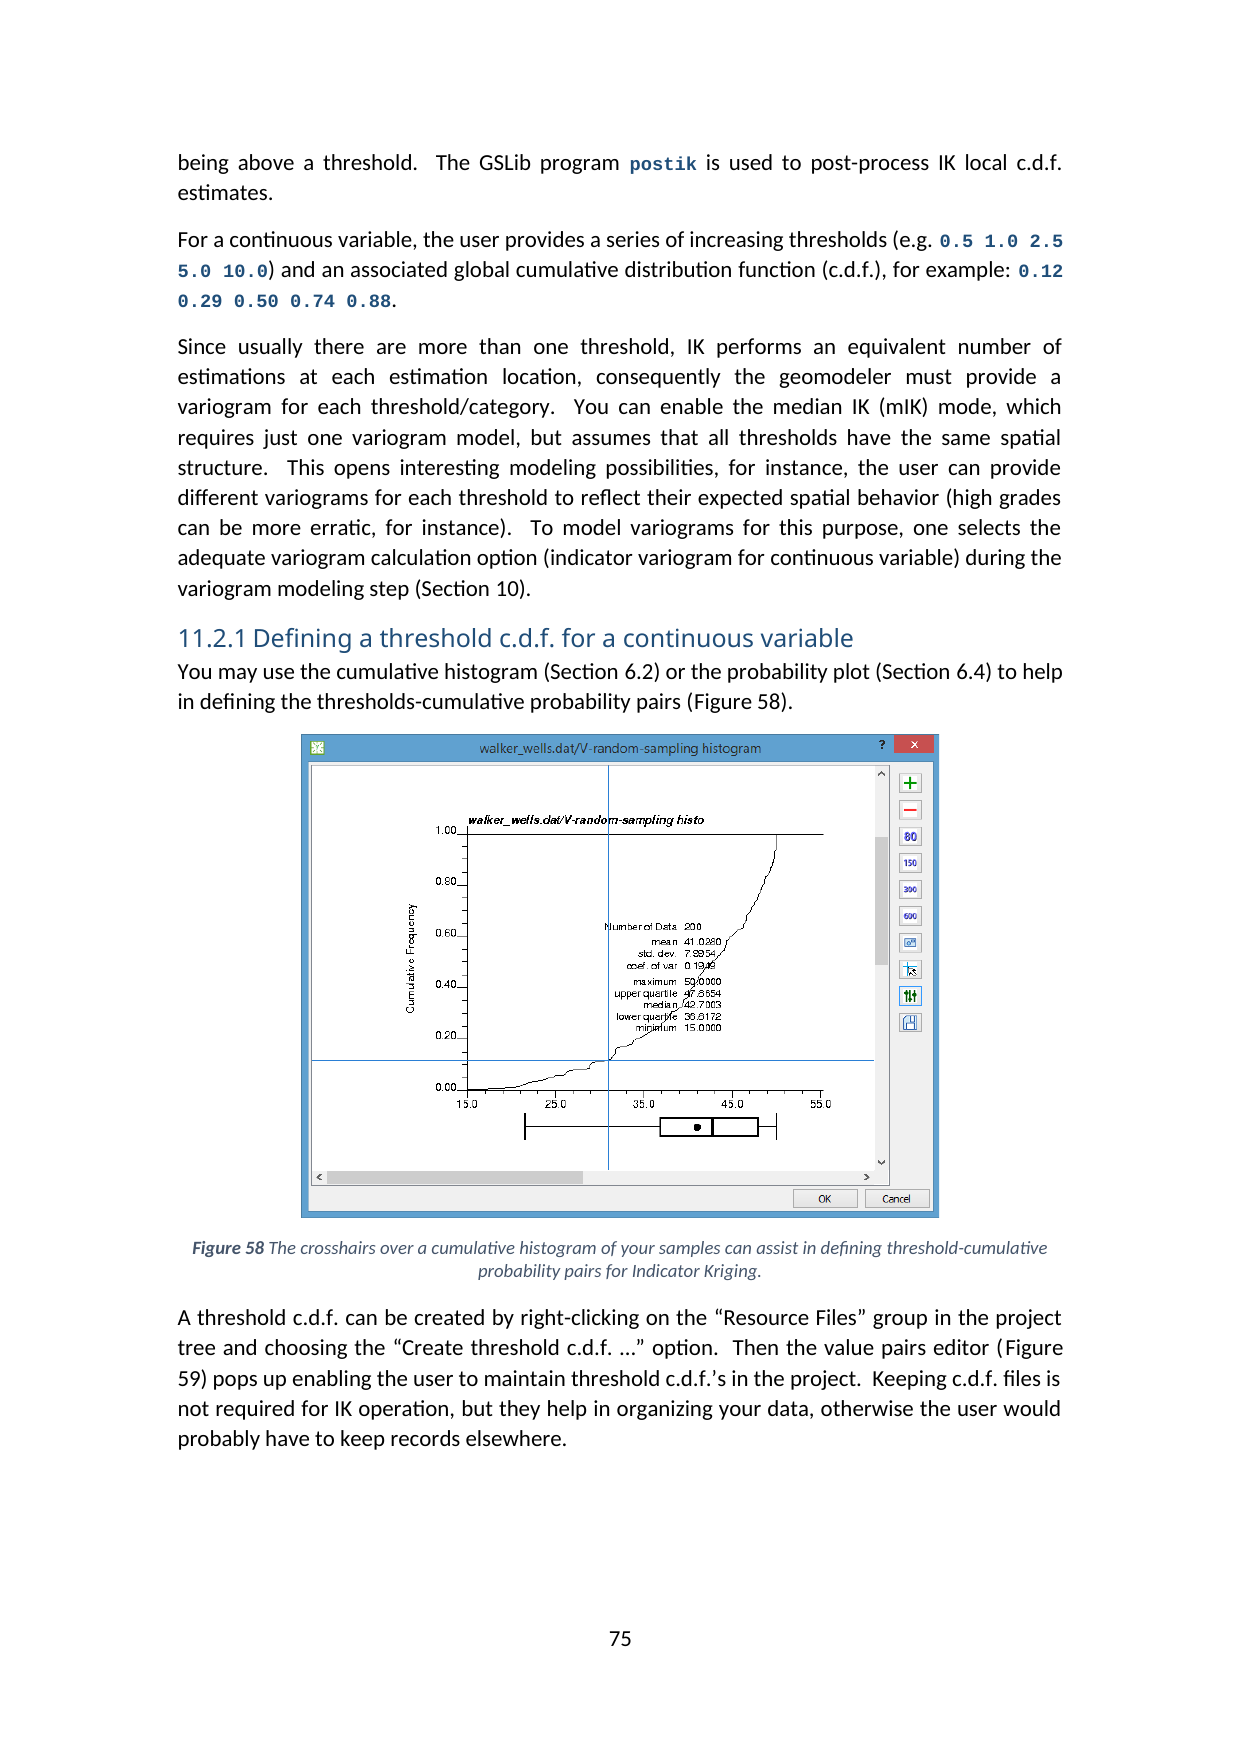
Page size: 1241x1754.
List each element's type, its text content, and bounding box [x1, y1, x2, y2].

text You may use the cumulative histogram (Section 6.2) or the probability plot (Section 6.4) to help in defining the thresholds-cumulative probability pairs (Figure 54). [177, 657, 1063, 716]
text For a continuous variable, the user provides a series of increasing thresholds (e.g. 0.5 1.0 2.5 5.0 10.0) and an associated global cumulative distribution function (c.d.f.), for example: 0.12 0.29 0.50 0.74 0.88. [177, 225, 1063, 313]
text Since usually there are more than one threshold, IK performs an equivalent number of estimations at each estimation location, consequently the geomodeler must provide a variogram for each threshold/category. You can enable the median IK (mIK) mode, which requires just one variogram model, but assumes that all thresholds have the same spatial structure. This opens interesting modeling possibilities, for instance, the user can provide different variograms for each threshold to reflect their expected spatial behavior (high grades can be more erratic, for instance). To model variograms for this purpose, one selects the adequate variogram calculation option (indicator variogram for continuous variable) during the variogram modeling step (Section 10). [177, 332, 1063, 602]
text Figure 58 The crosshairs over a cumulative histogram of your samples can assist in defining threshold-cumulative probability pairs for Indicator Kriging. [177, 1237, 1063, 1282]
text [177, 148, 1063, 206]
subtitle Defining a threshold c.d.f. for a continuous variable [177, 621, 1063, 654]
text A threshold c.d.f. can be created by right-clicking on the “Resource Files” group in the project tree and choosing the “Create threshold c.d.f. …” option. Then the value pairs editor (Figure 55) pops up enabling the user to maintain threshold c.d.f.’s in the project. Keeping c.d.f. files is not required for IK operation, but they help in organizing your data, otherwise the user would probably have to keep records elsewhere. [177, 1303, 1063, 1452]
picture [301, 734, 940, 1218]
